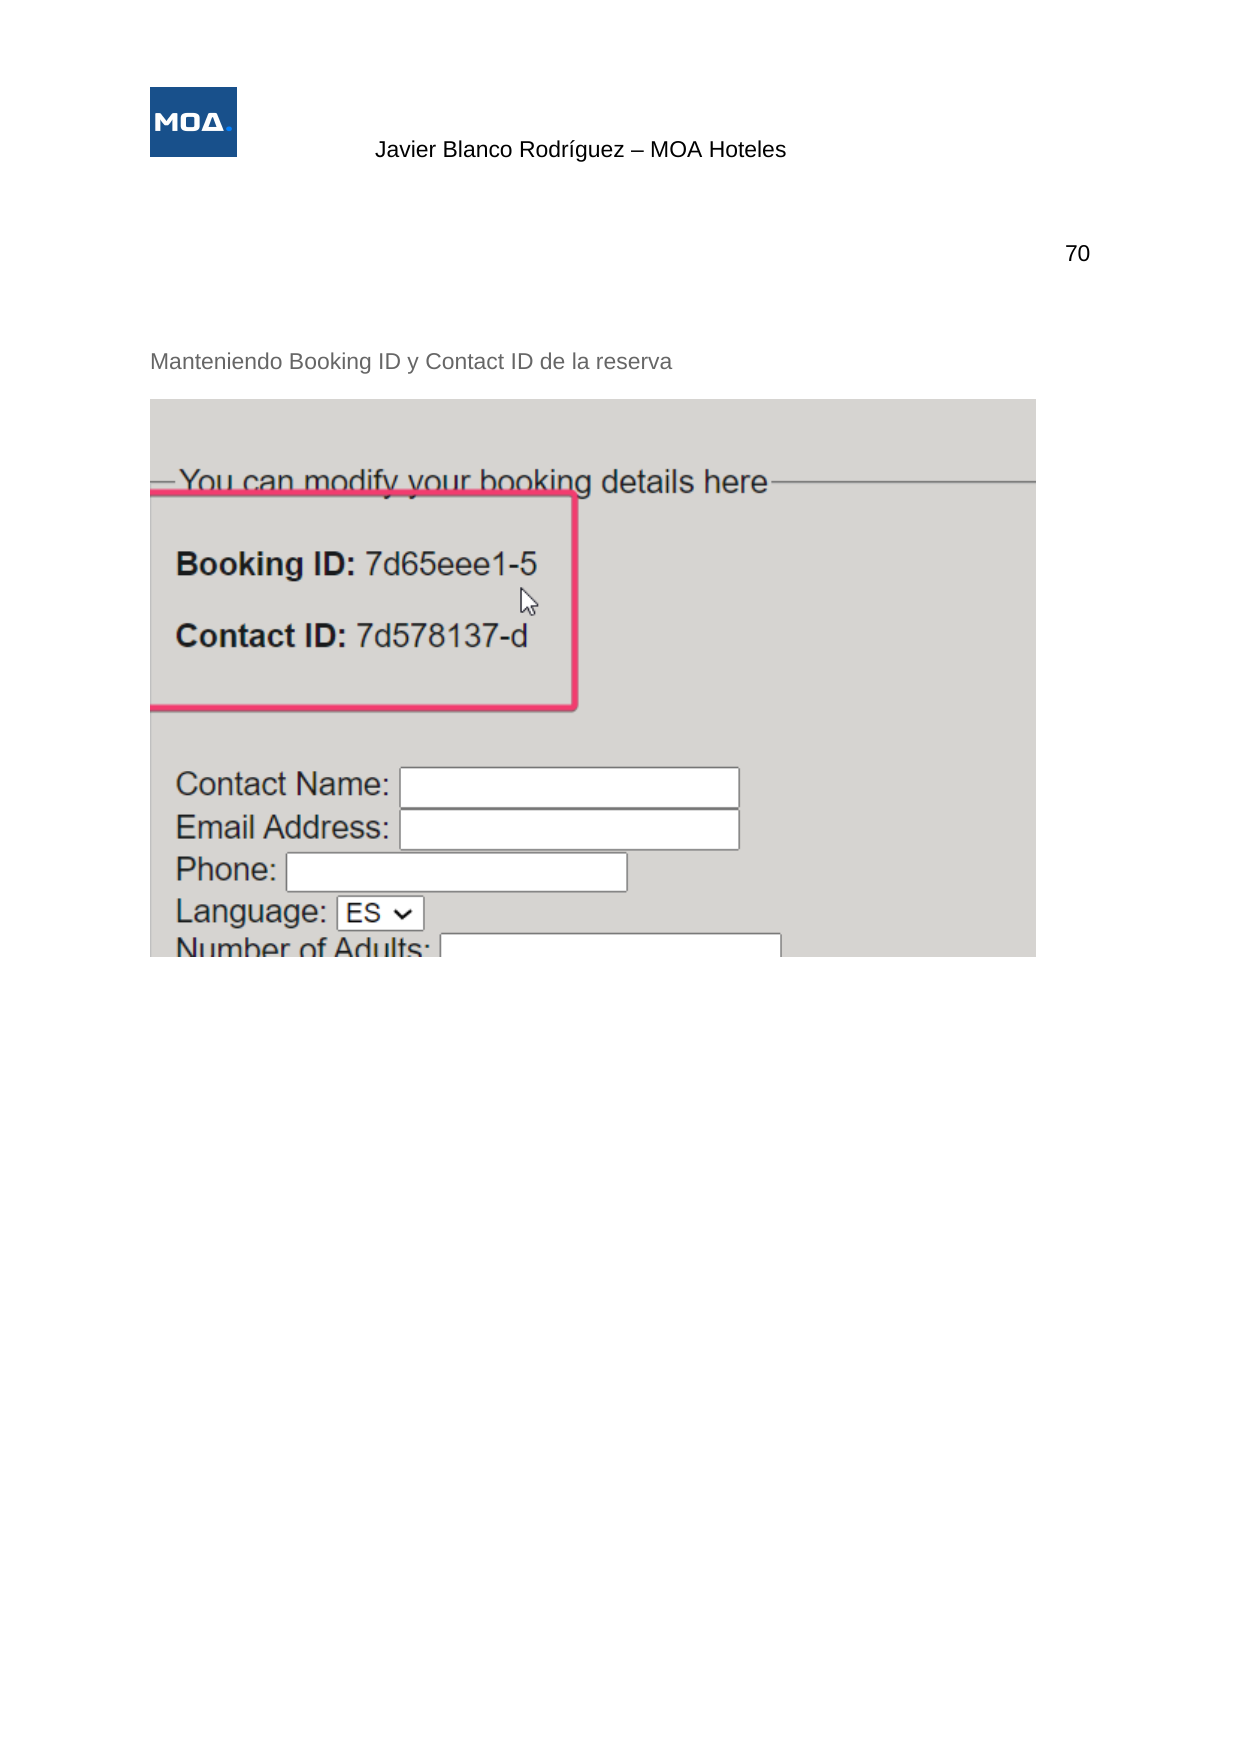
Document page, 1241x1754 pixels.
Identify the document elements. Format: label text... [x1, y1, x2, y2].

picture [150, 87, 237, 157]
picture [150, 399, 1036, 957]
subtitle Manteniendo Booking ID y Contact ID de la reserva [150, 348, 1090, 374]
